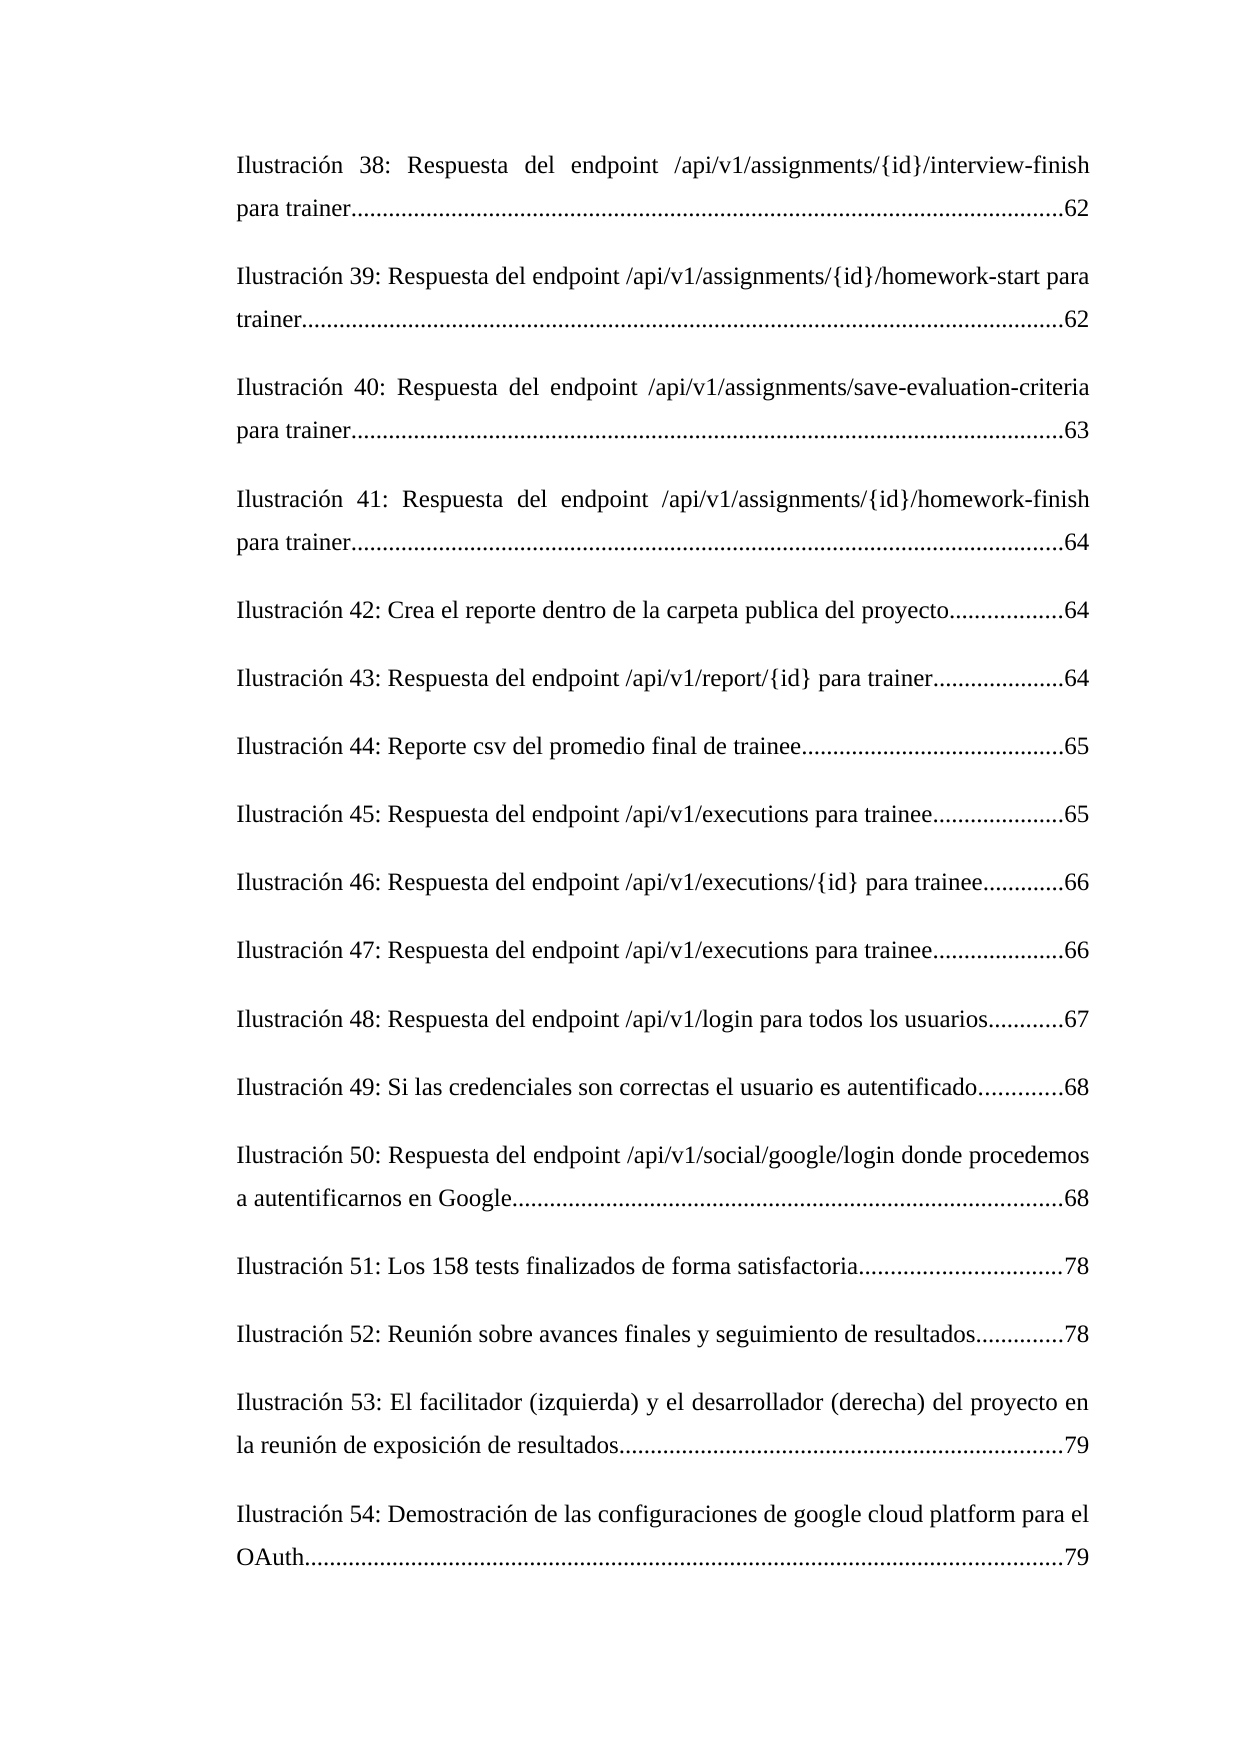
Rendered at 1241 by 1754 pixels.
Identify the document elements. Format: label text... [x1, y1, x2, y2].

text Ilustración 46: Respuesta del endpoint /api/v1/executions/{id} para trainee 66 [236, 867, 1090, 896]
text Ilustración 49: Si las credenciales son correctas el usuario es autentificado 68 [236, 1072, 1090, 1101]
text Ilustración 53: El facilitador (izquierda) y el desarrollador (derecha) del proyecto en la reunión de exposición de resultados. 79 [236, 1387, 1090, 1459]
text Ilustración 44: Reporte csv del promedio final de trainee 65 [236, 731, 1090, 760]
text Ilustración 45: Respuesta del endpoint /api/v1/executions para trainee 65 [236, 799, 1090, 828]
text Ilustración 39: Respuesta del endpoint /api/v1/assignments/{id}/homework-start para trainer 62 [236, 261, 1090, 333]
text Ilustración 52: Reunión sobre avances finales y seguimiento de resultados 78 [236, 1319, 1090, 1348]
text Ilustración 48: Respuesta del endpoint /api/v1/login para todos los usuarios 67 [236, 1004, 1090, 1032]
text Ilustración 40: Respuesta del endpoint /api/v1/assignments/save-evaluation-criteria para trainer 63 [236, 372, 1090, 444]
text Ilustración 47: Respuesta del endpoint /api/v1/executions para trainee 66 [236, 936, 1090, 964]
text Ilustración 41: Respuesta del endpoint /api/v1/assignments/{id}/homework-finish para trainer 64 [236, 484, 1090, 556]
text Ilustración 51: Los 158 tests finalizados de forma satisfactoria 78 [236, 1251, 1090, 1280]
text Ilustración 38: Respuesta del endpoint /api/v1/assignments/{id}/interview-finish para trainer 62 [236, 150, 1090, 222]
text Ilustración 42: Crea el reporte dentro de la carpeta publica del proyecto 64 [236, 595, 1090, 624]
text Ilustración 50: Respuesta del endpoint /api/v1/social/google/login donde procedemos a autentificarnos en Google 68 [236, 1140, 1090, 1212]
text Ilustración 54: Demostración de las configuraciones de google cloud platform para el OAuth 79 [236, 1499, 1090, 1571]
text Ilustración 43: Respuesta del endpoint /api/v1/report/{id} para trainer 64 [236, 663, 1090, 692]
